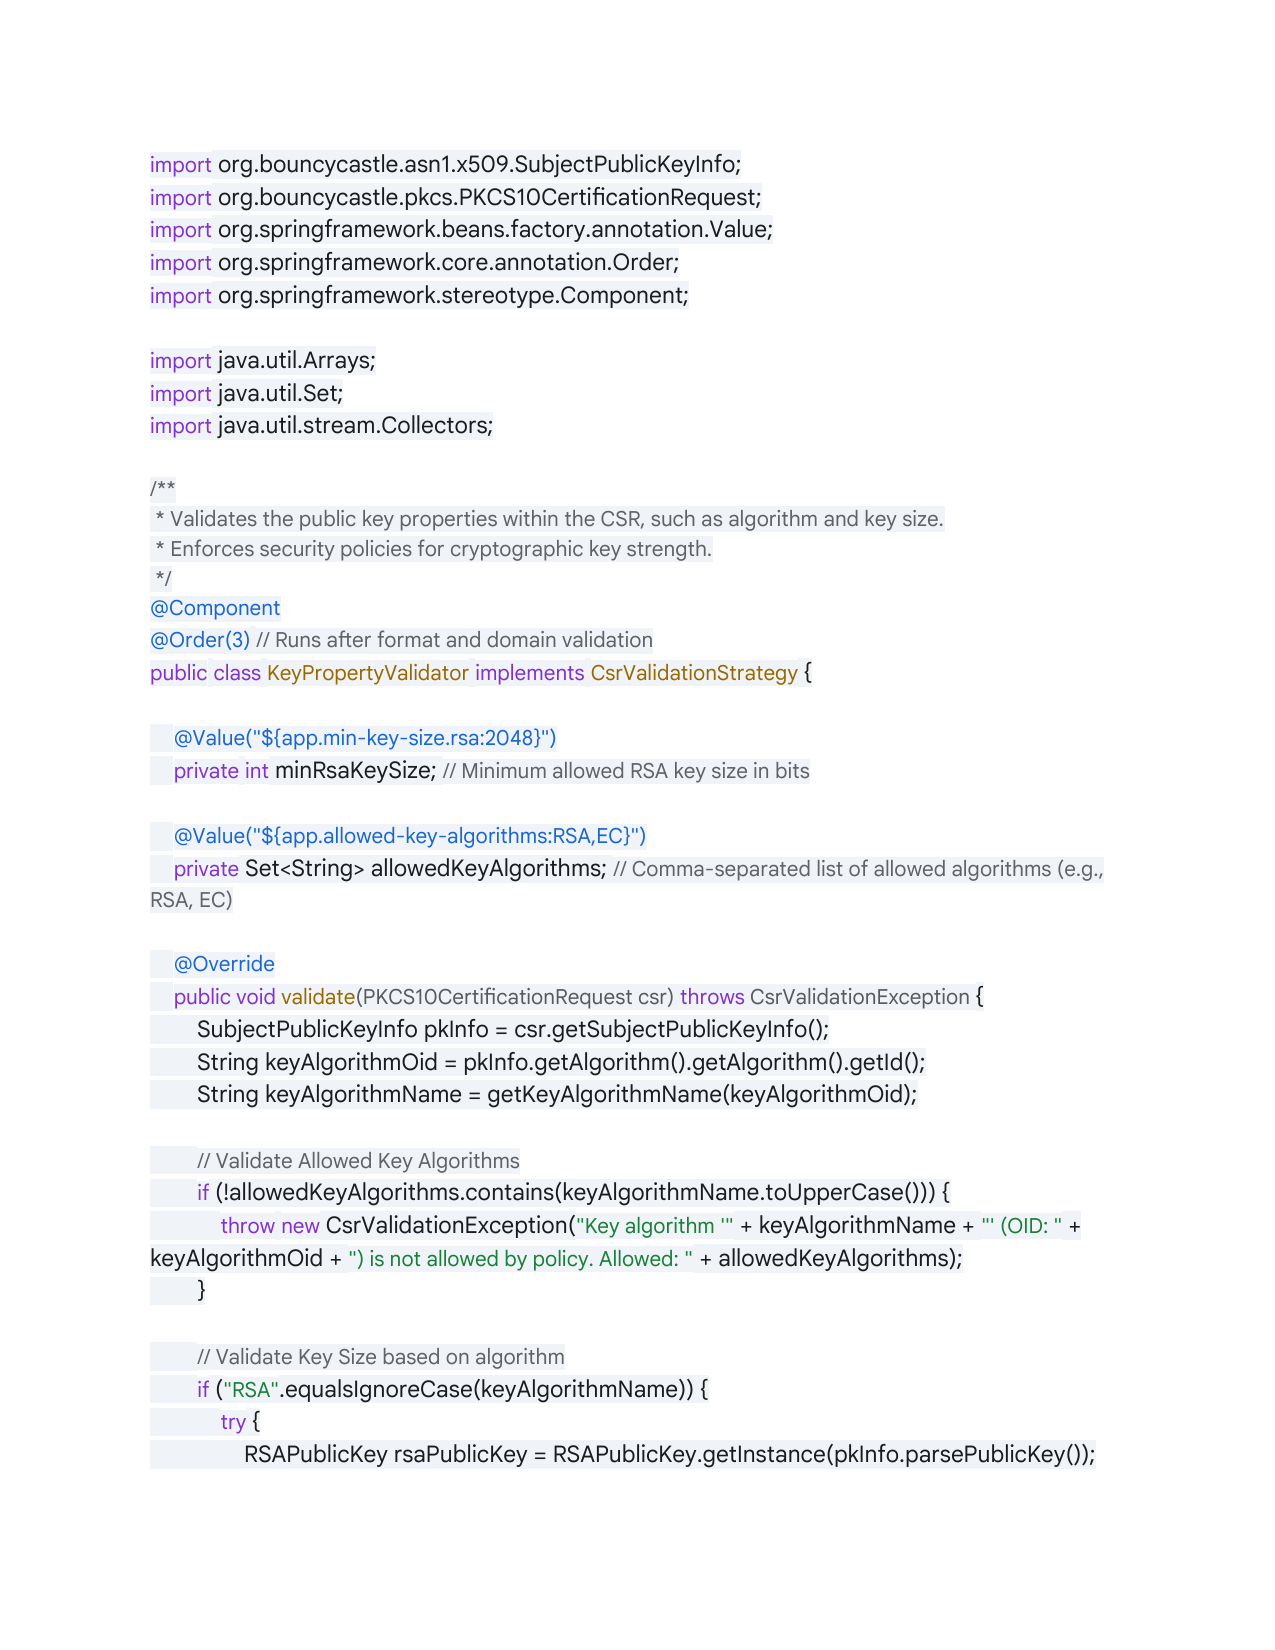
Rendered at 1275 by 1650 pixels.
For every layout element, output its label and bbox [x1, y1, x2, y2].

text [150, 150, 1125, 1469]
